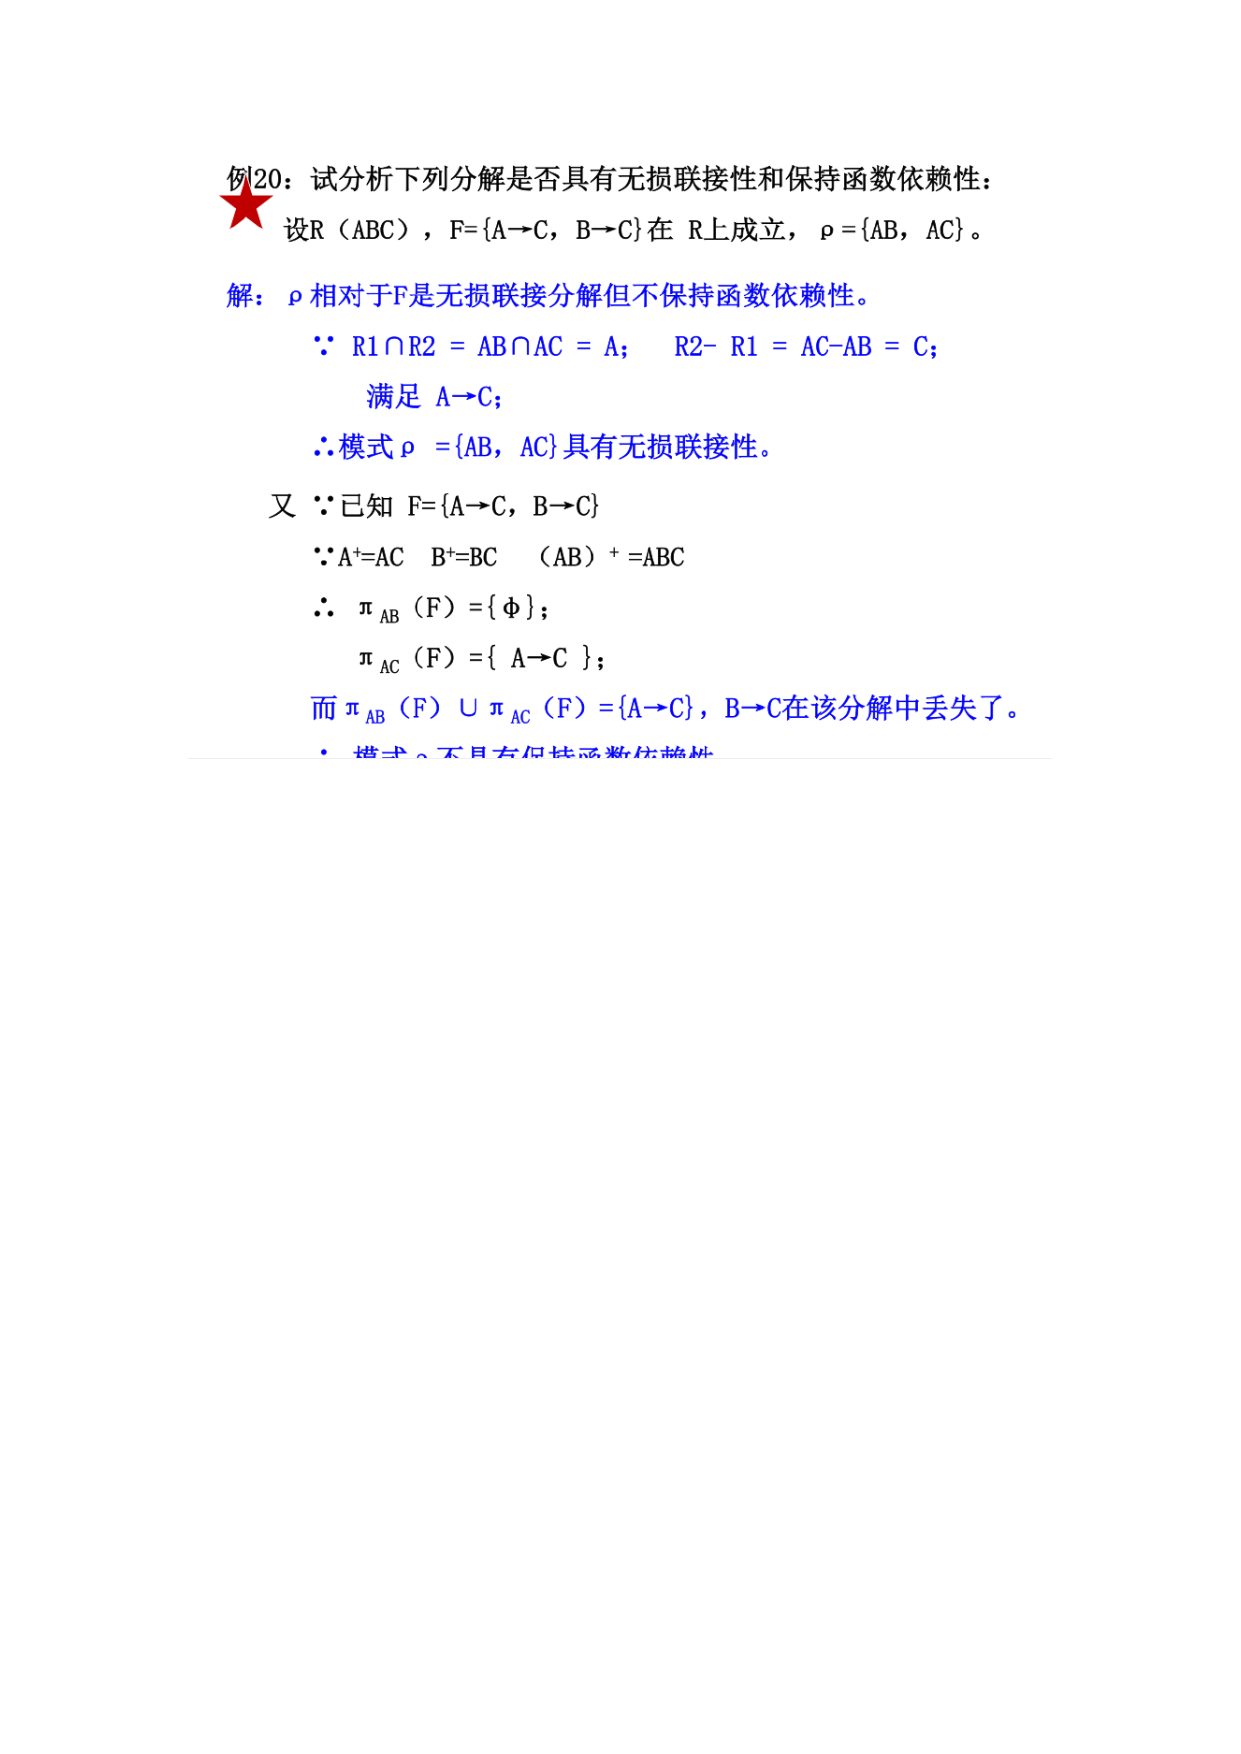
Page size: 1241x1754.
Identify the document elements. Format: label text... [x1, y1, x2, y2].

picture [187, 162, 1052, 760]
